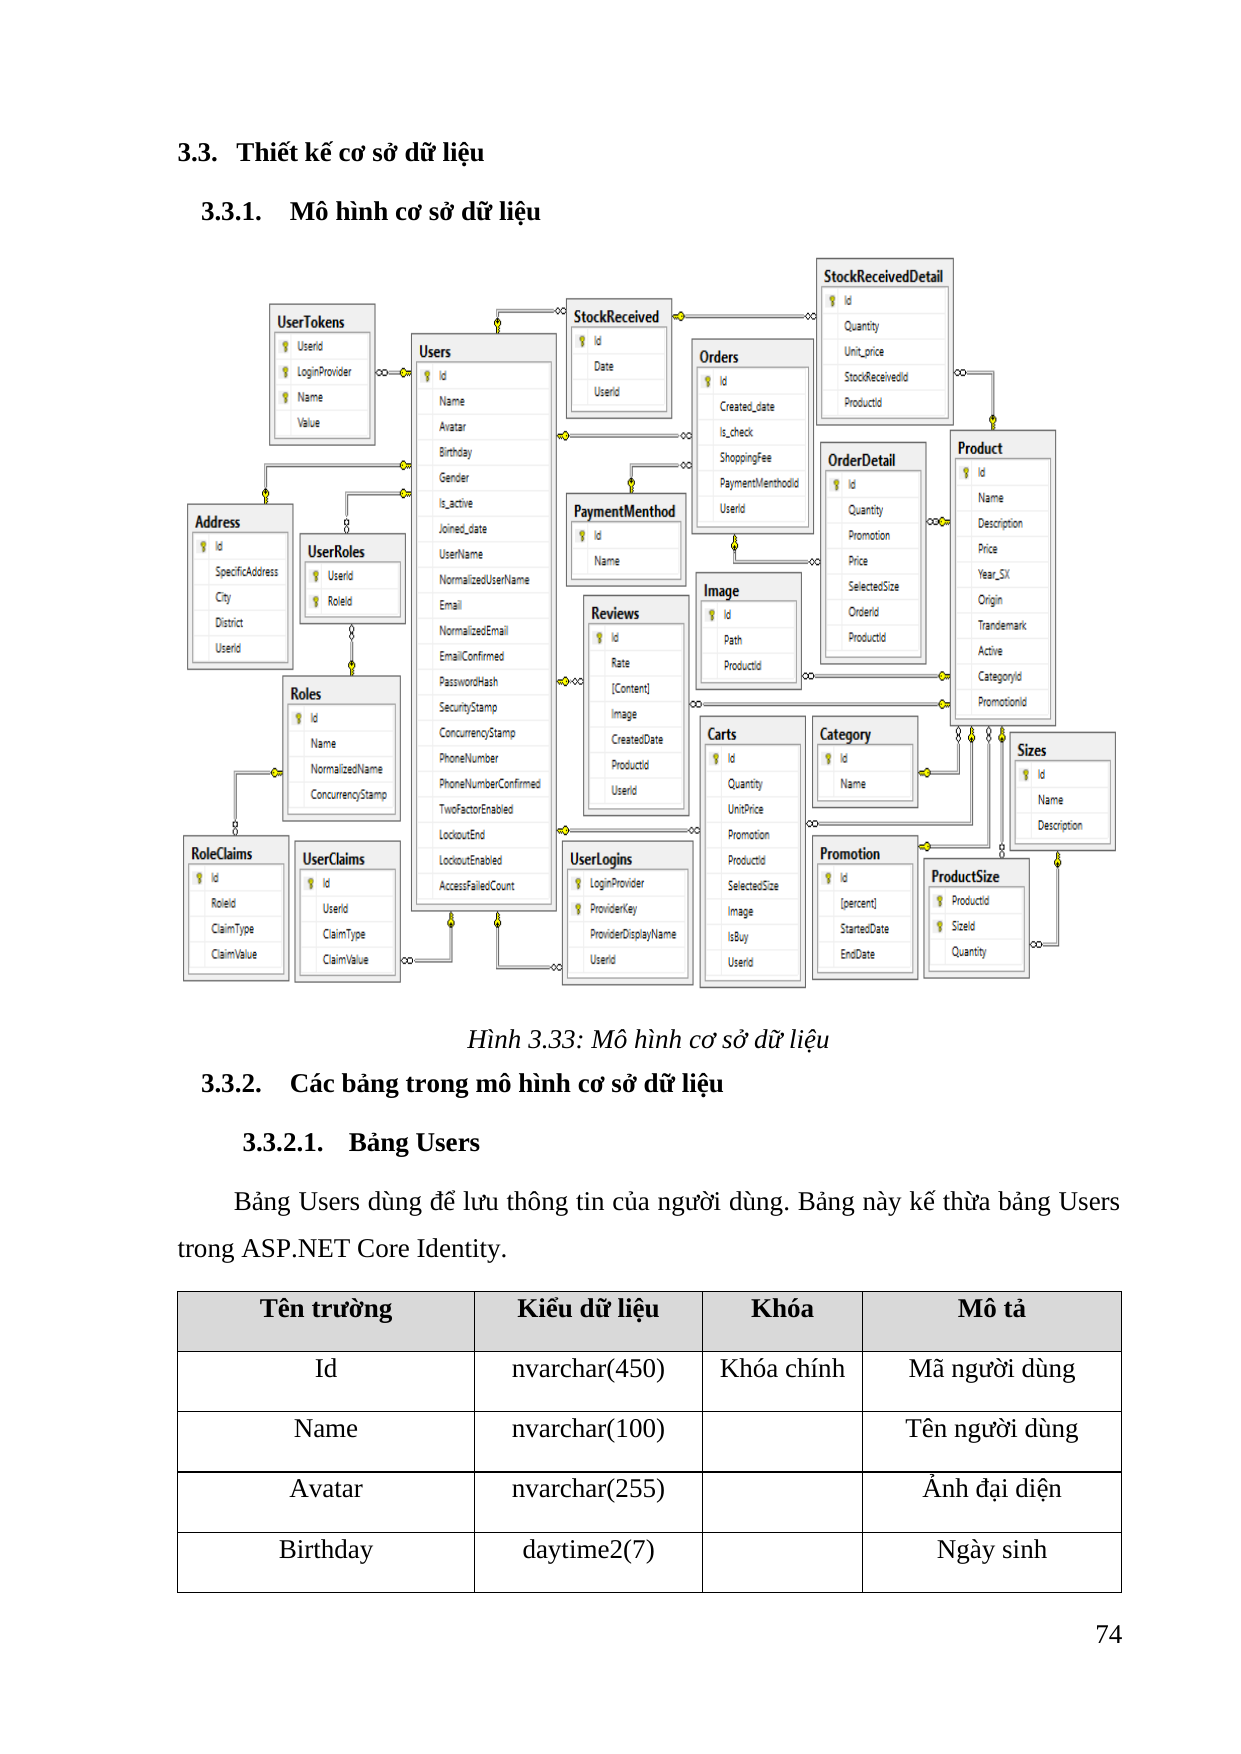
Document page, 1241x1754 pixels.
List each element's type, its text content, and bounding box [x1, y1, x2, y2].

subtitle Các bảng trong mô hình cơ sở dữ liệu [201, 1067, 1122, 1098]
table_cell [703, 1533, 862, 1592]
table_cell nvarchar(100) [475, 1412, 702, 1471]
subtitle Mô hình cơ sở dữ liệu [201, 195, 1122, 226]
table_cell [703, 1412, 862, 1471]
table_cell Ngày sinh [863, 1533, 1121, 1592]
picture [177, 254, 1123, 995]
table_cell Birthday [178, 1533, 474, 1592]
text Bảng Users dùng để lưu thông tin của người dùng. Bảng này kế thừa bảng Users trong ASP.NET Core Identity. [177, 1185, 1122, 1263]
table_header Kiểu dữ liệu [475, 1292, 702, 1351]
table_cell Id [178, 1352, 474, 1411]
table_header Mô tả [863, 1292, 1121, 1351]
table_cell nvarchar(255) [475, 1473, 702, 1532]
table_cell Name [178, 1412, 474, 1471]
table_cell [703, 1473, 862, 1532]
subtitle Bảng Users [242, 1126, 1122, 1157]
table_header Tên trường [178, 1292, 474, 1351]
subtitle Thiết kế cơ sở dữ liệu [177, 136, 1122, 167]
table_cell Avatar [178, 1473, 474, 1532]
table_cell Ảnh đại diện [863, 1473, 1121, 1532]
table_cell nvarchar(450) [475, 1352, 702, 1411]
table_cell Khóa chính [703, 1352, 862, 1411]
table_header Khóa [703, 1292, 862, 1351]
table_cell Tên người dùng [863, 1412, 1121, 1471]
table_cell daytime2(7) [475, 1533, 702, 1592]
table_cell Mã người dùng [863, 1352, 1121, 1411]
